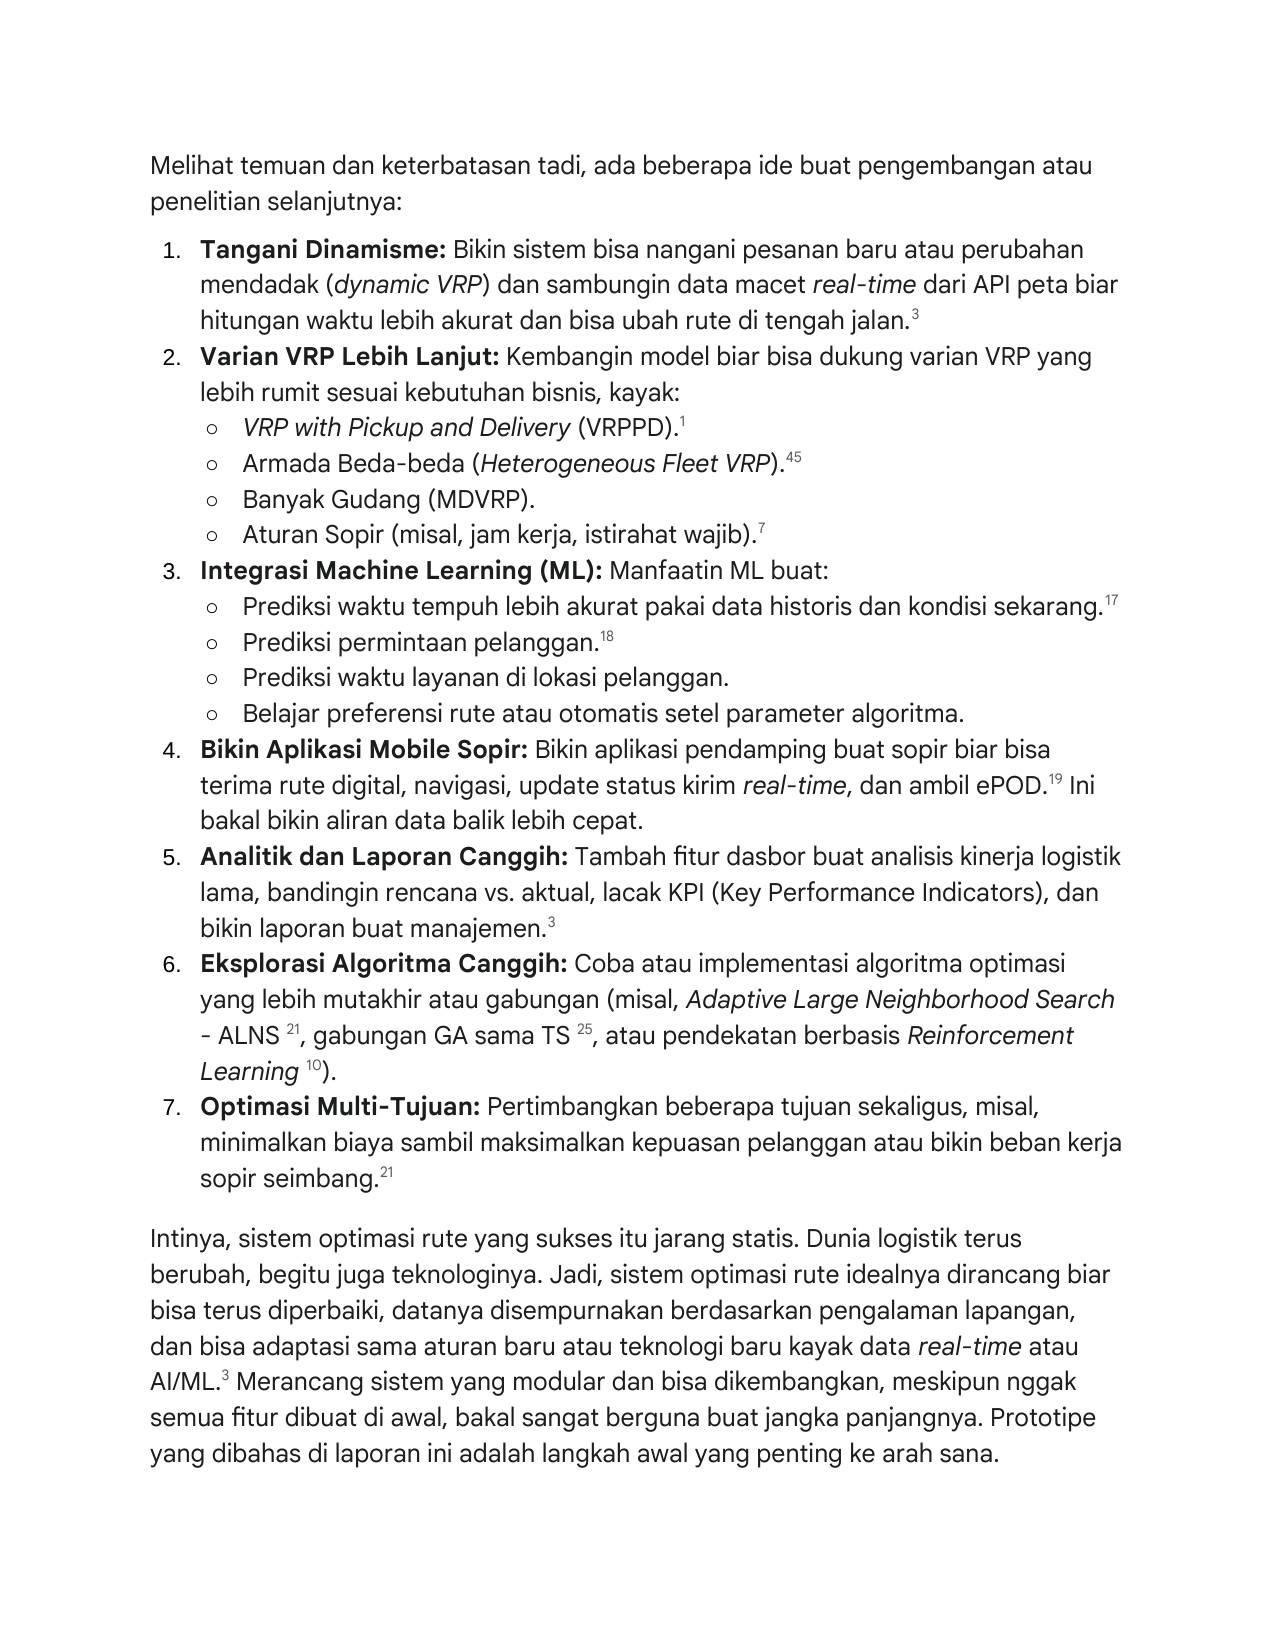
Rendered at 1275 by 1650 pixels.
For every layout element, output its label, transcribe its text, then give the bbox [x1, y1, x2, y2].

text Melihat temuan dan keterbatasan tadi, ada beberapa ide buat pengembangan atau penelitian selanjutnya: [150, 150, 1125, 217]
list VRP with Pickup and Delivery (VRPPD).1 [205, 413, 1125, 444]
list Varian VRP Lebih Lanjut: Kembangin model biar bisa dukung varian VRP yang lebih rumit sesuai kebutuhan bisnis, kayak: [162, 341, 1125, 408]
list Analitik dan Laporan Canggih: Tambah fitur dasbor buat analisis kinerja logistik lama, bandingin rencana vs. aktual, lacak KPI (Key Performance Indicators), dan bikin laporan buat manajemen.3 [162, 841, 1125, 944]
list Bikin Aplikasi Mobile Sopir: Bikin aplikasi pendamping buat sopir biar bisa terima rute digital, navigasi, update status kirim real-time, dan ambil ePOD.19 Ini bakal bikin aliran data balik lebih cepat. [162, 734, 1125, 837]
list Prediksi waktu layanan di lokasi pelanggan. [205, 663, 1125, 694]
list Eksplorasi Algoritma Canggih: Coba atau implementasi algoritma optimasi yang lebih mutakhir atau gabungan (misal, Adaptive Large Neighborhood Search - ALNS 21, gabungan GA sama TS 25, atau pendekatan berbasis Reinforcement Learning 10). [162, 948, 1125, 1087]
list Aturan Sopir (misal, jam kerja, istirahat wajib).7 [205, 520, 1125, 551]
list Prediksi waktu tempuh lebih akurat pakai data historis dan kondisi sekarang.17 [205, 591, 1125, 623]
list Belajar preferensi rute atau otomatis setel parameter algoritma. [205, 698, 1125, 730]
text Intinya, sistem optimasi rute yang sukses itu jarang statis. Dunia logistik terus berubah, begitu juga teknologinya. Jadi, sistem optimasi rute idealnya dirancang biar bisa terus diperbaiki, datanya disempurnakan berdasarkan pengalaman lapangan, dan bisa adaptasi sama aturan baru atau teknologi baru kayak data real-time atau AI/ML.3 Merancang sistem yang modular dan bisa dikembangkan, meskipun nggak semua fitur dibuat di awal, bakal sangat berguna buat jangka panjangnya. Prototipe yang dibahas di laporan ini adalah langkah awal yang penting ke arah sana. [150, 1224, 1125, 1469]
list Integrasi Machine Learning (ML): Manfaatin ML buat: [162, 556, 1125, 587]
list Armada Beda-beda (Heterogeneous Fleet VRP).45 [205, 448, 1125, 480]
list Optimasi Multi-Tujuan: Pertimbangkan beberapa tujuan sekaligus, misal, minimalkan biaya sambil maksimalkan kepuasan pelanggan atau bikin beban kerja sopir seimbang.21 [162, 1091, 1125, 1194]
list Tangani Dinamisme: Bikin sistem bisa nangani pesanan baru atau perubahan mendadak (dynamic VRP) dan sambungin data macet real-time dari API peta biar hitungan waktu lebih akurat dan bisa ubah rute di tengah jalan.3 [162, 234, 1125, 337]
list Banyak Gudang (MDVRP). [205, 484, 1125, 515]
list Prediksi permintaan pelanggan.18 [205, 627, 1125, 658]
